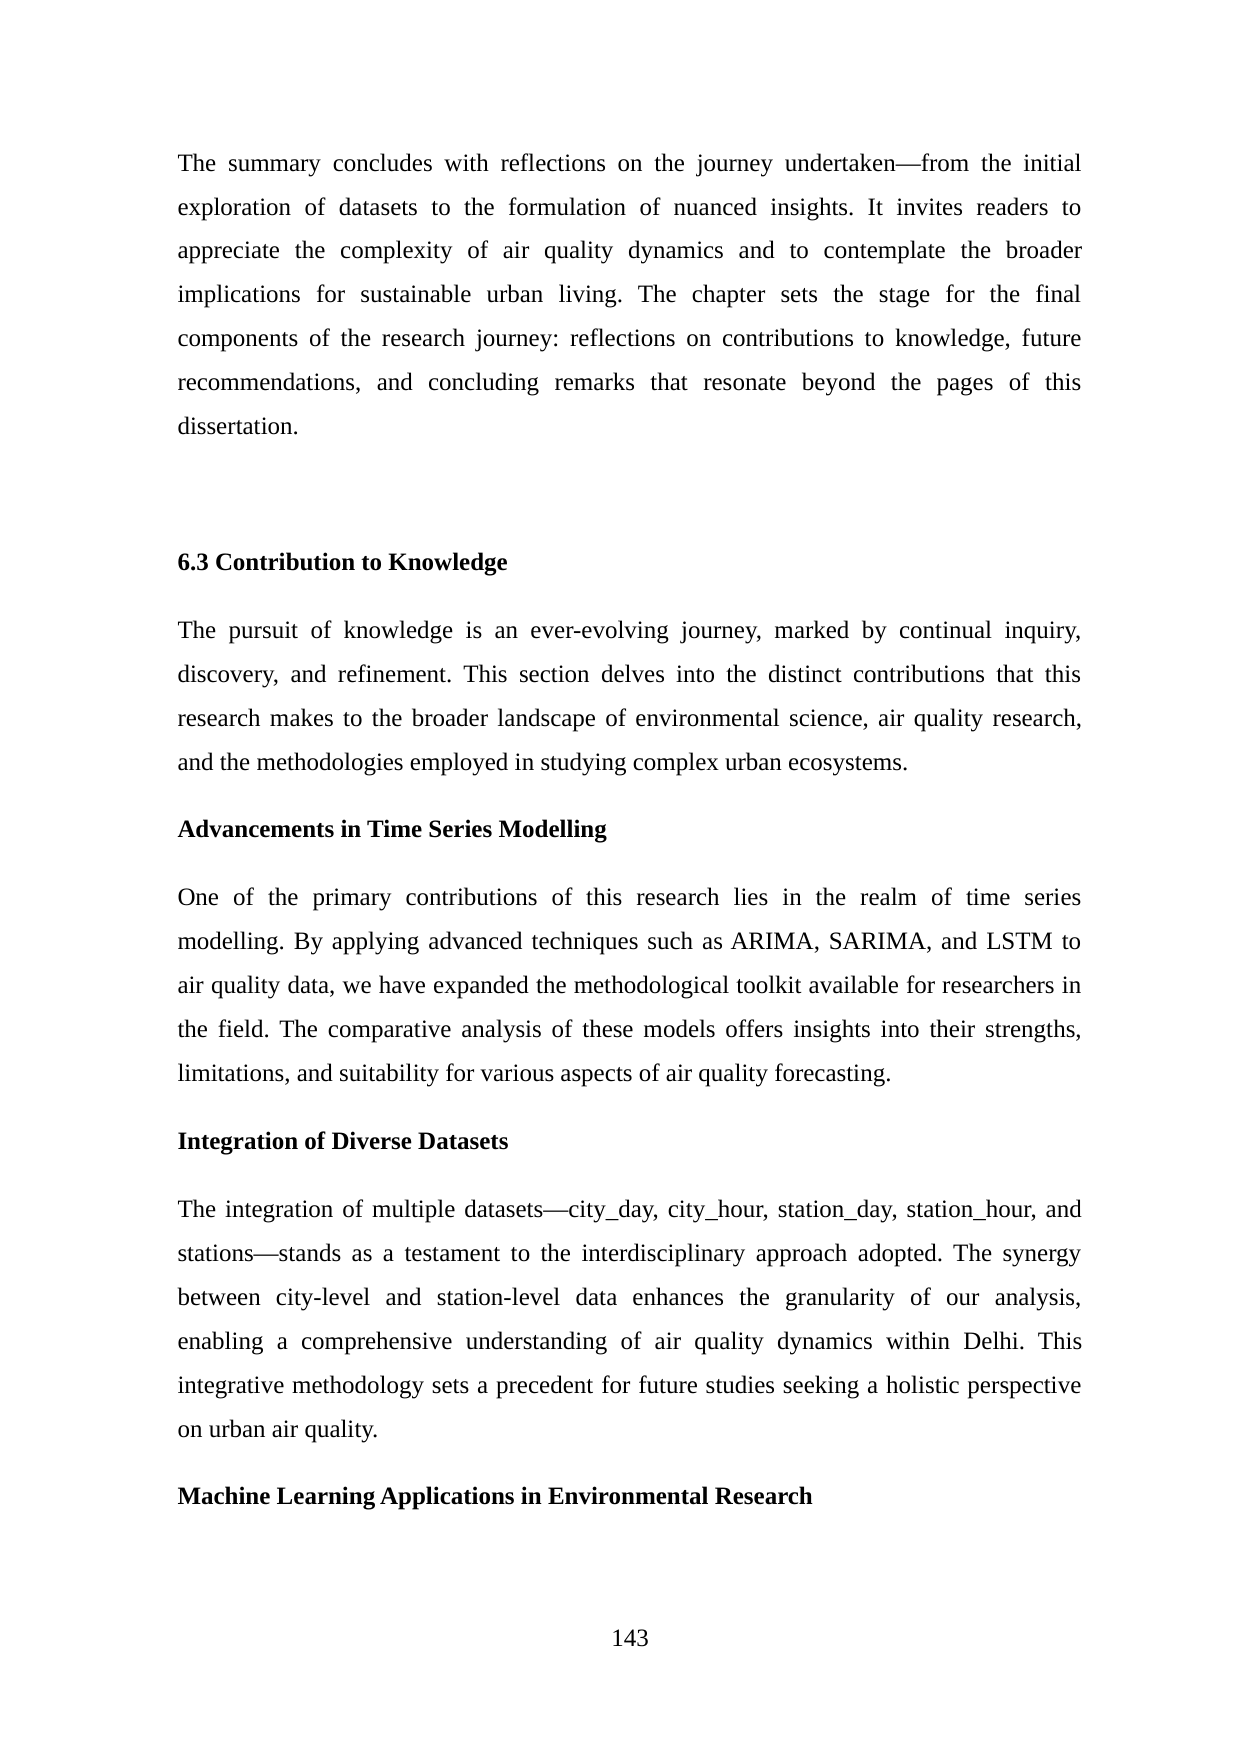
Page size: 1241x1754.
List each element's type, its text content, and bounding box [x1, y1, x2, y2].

text One of the primary contributions of this research lies in the realm of time series modelling. By applying advanced techniques such as ARIMA, SARIMA, and LSTM to air quality data, we have expanded the methodological toolkit available for researchers in the field. The comparative analysis of these models offers insights into their strengths, limitations, and suitability for various aspects of air quality forecasting. [177, 882, 1083, 1087]
text The pursuit of knowledge is an ever-evolving journey, marked by continual inquiry, discovery, and refinement. This section delves into the distinct contributions that this research makes to the broader landscape of environmental science, air quality research, and the methodologies employed in studying complex urban ecosystems. [177, 615, 1083, 776]
text Advancements in Time Series Modelling [177, 814, 1083, 843]
text The integration of multiple datasets—city_day, city_hour, station_day, station_hour, and stations—stands as a testament to the interdisciplinary approach adopted. The synergy between city-level and station-level data enhances the granularity of our analysis, enabling a comprehensive understanding of air quality dynamics within Delhi. This integrative methodology sets a precedent for future studies seeking a holistic perspective on urban air quality. [177, 1194, 1083, 1442]
text Machine Learning Applications in Environmental Research [177, 1481, 1083, 1510]
text The summary concludes with reflections on the journey undertaken—from the initial exploration of datasets to the formulation of nuanced insights. It invites readers to appreciate the complexity of air quality dynamics and to contemplate the broader implications for sustainable urban living. The chapter sets the stage for the final components of the research journey: reflections on contributions to knowledge, future recommendations, and concluding remarks that resonate beyond the pages of this dissertation. [177, 148, 1083, 440]
text 6.3 Contribution to Knowledge [177, 547, 1083, 576]
text Integration of Diverse Datasets [177, 1126, 1083, 1155]
